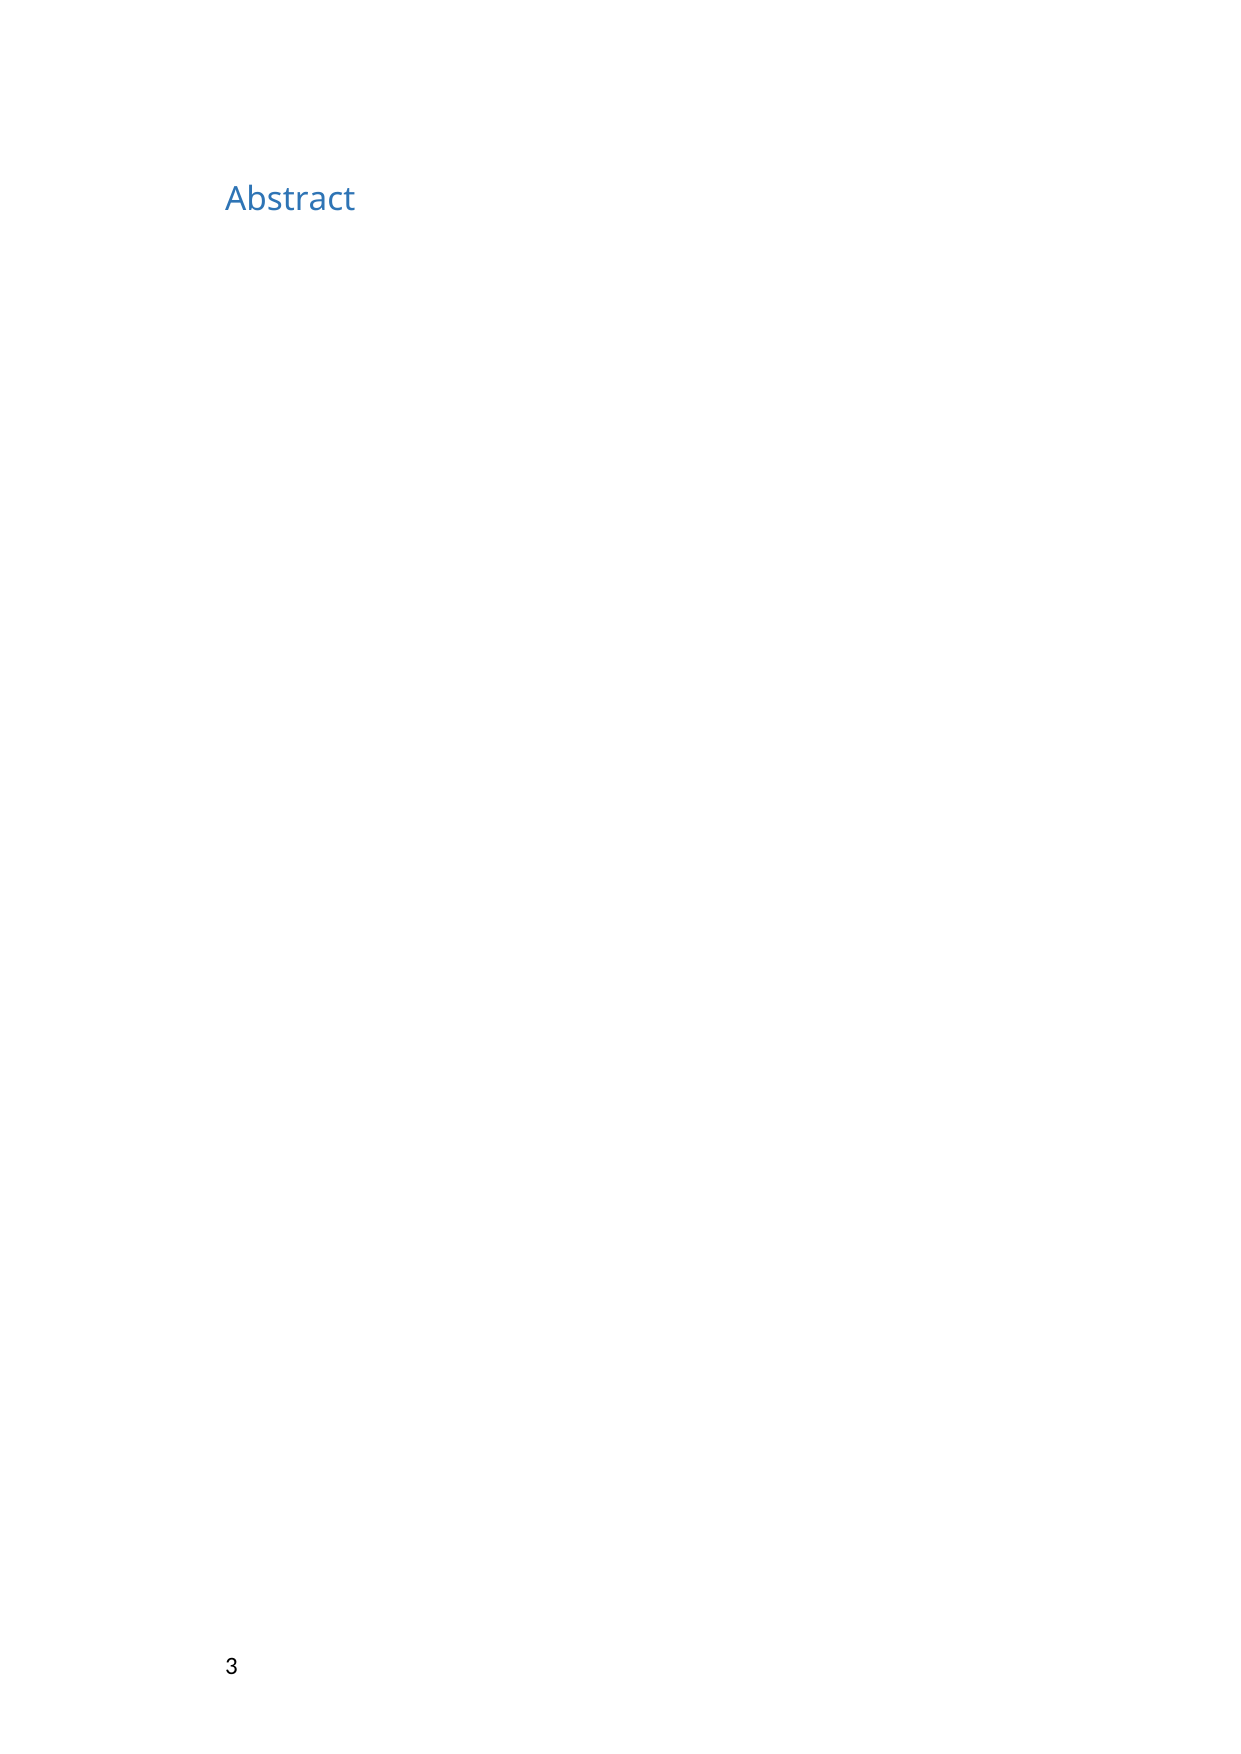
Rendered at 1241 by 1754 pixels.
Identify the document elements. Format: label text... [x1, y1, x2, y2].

subtitle Abstract [225, 175, 1090, 220]
